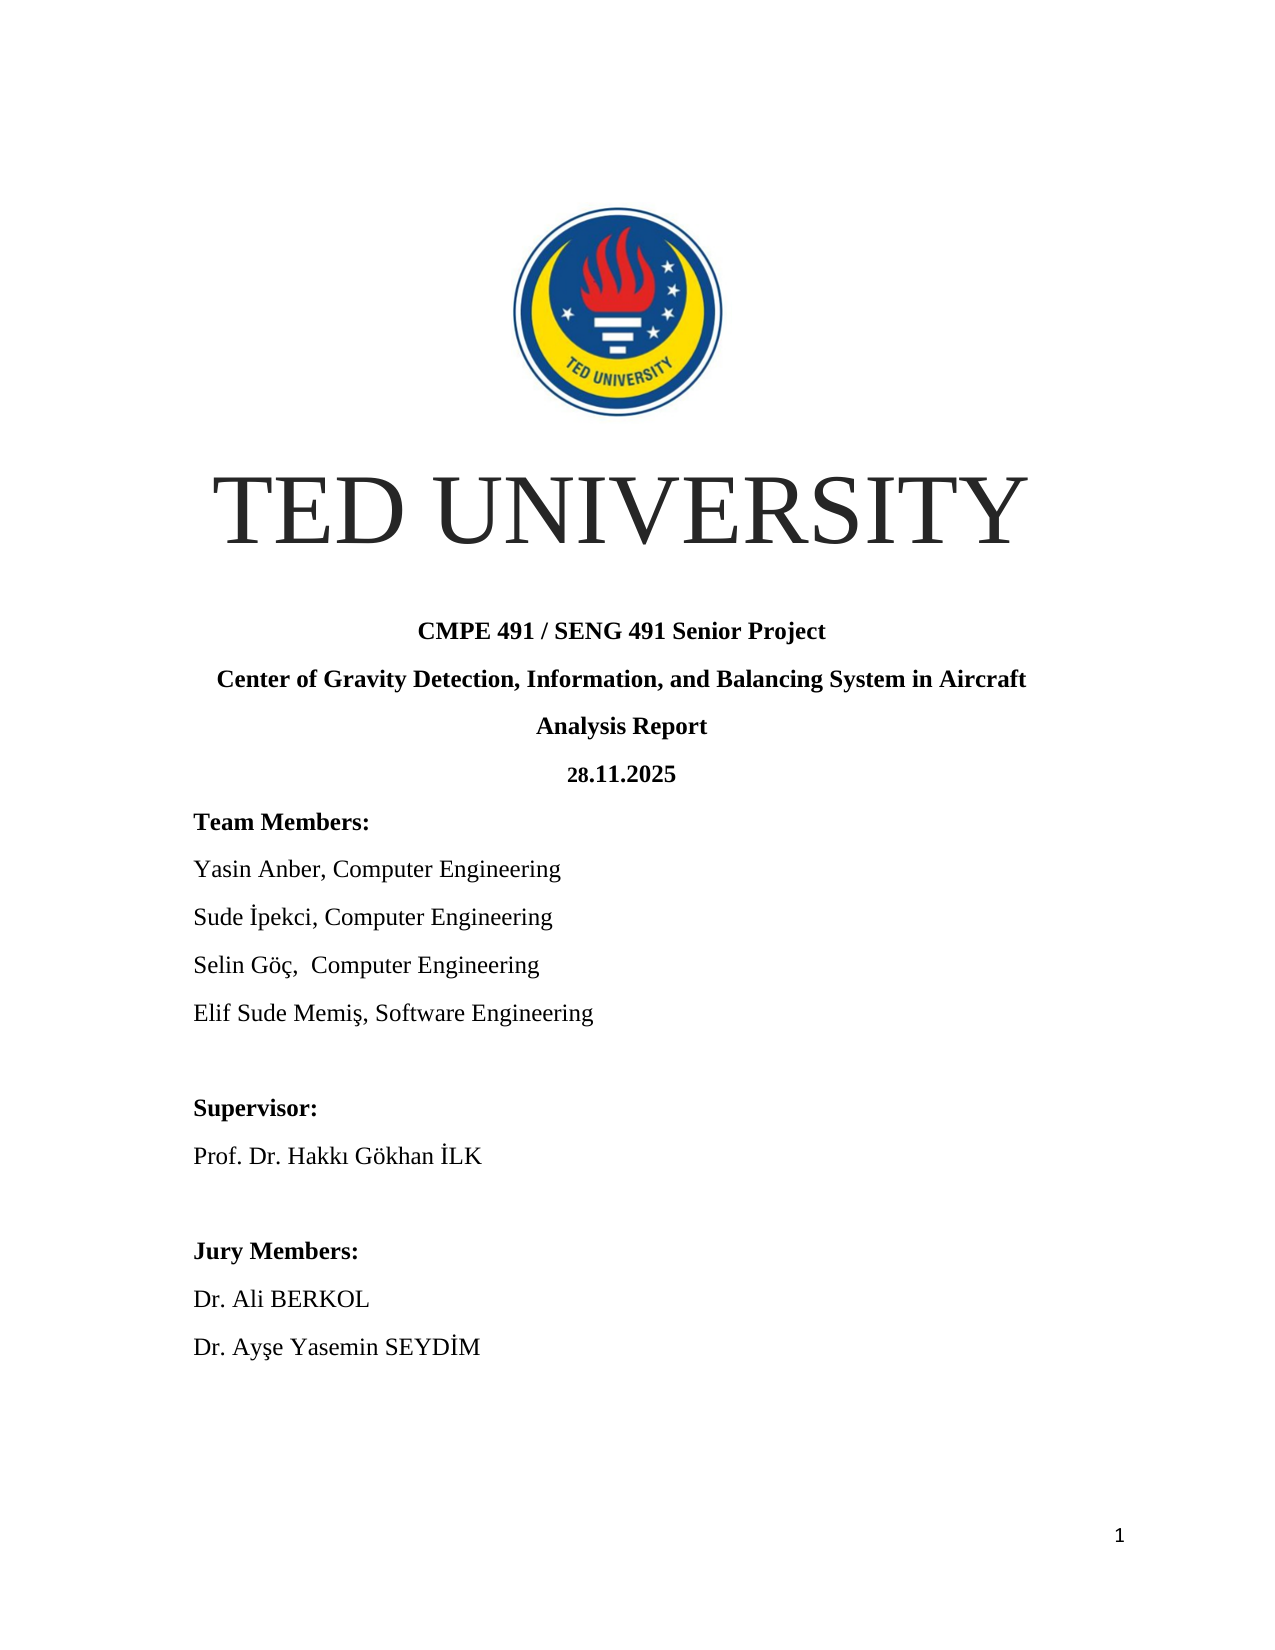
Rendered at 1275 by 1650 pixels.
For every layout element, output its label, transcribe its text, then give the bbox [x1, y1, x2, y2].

title TED UNIVERSITY [118, 450, 1125, 565]
text 28.11.2025 [118, 759, 1125, 788]
text Elif Sude Memiş, Software Engineering [118, 998, 1125, 1026]
text Prof. Dr. Hakkı Gökhan İLK [118, 1141, 1125, 1169]
text Team Members: [118, 807, 1125, 836]
text Sude İpekci, Computer Engineering [118, 902, 1125, 931]
text Dr. Ali BERKOL [118, 1284, 1125, 1313]
text Dr. Ayşe Yasemin SEYDİM [118, 1332, 1125, 1360]
picture [511, 202, 733, 424]
text CMPE 491 / SENG 491 Senior Project [118, 616, 1125, 645]
text Jury Members: [118, 1236, 1125, 1265]
text Analysis Report [118, 711, 1125, 740]
text Yasin Anber, Computer Engineering [118, 854, 1125, 883]
text Supervisor: [118, 1093, 1125, 1122]
text Center of Gravity Detection, Information, and Balancing System in Aircraft [118, 664, 1125, 692]
text Selin Göç, Computer Engineering [118, 950, 1125, 979]
